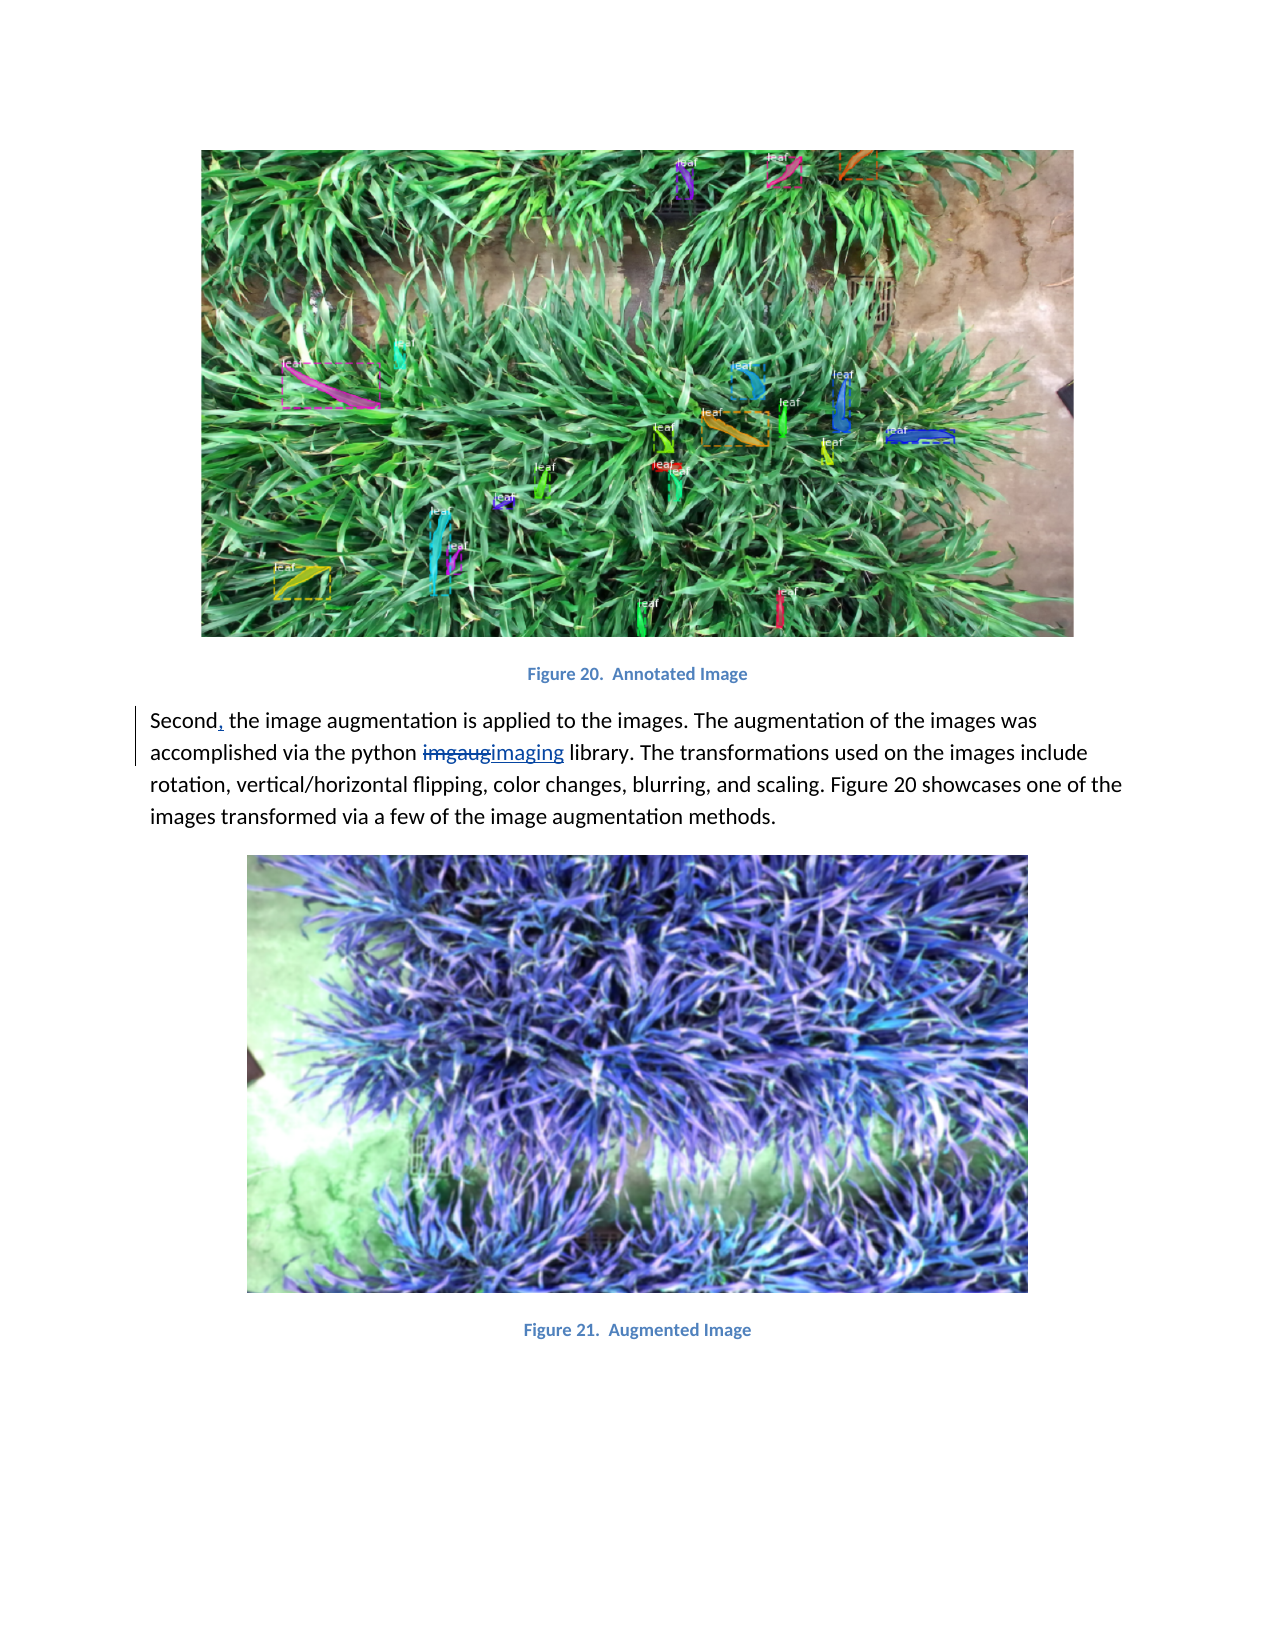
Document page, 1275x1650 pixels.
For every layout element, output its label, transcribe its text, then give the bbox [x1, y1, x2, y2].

picture [201, 150, 1074, 637]
text Second the image augmentation is applied to the images. The augmentation of the images was accomplished via the python library. The transformations used on the images include rotation, vertical/horizontal flipping, color changes, blurring, and scaling. Figure 20 showcases one of the images transformed via a few of the image augmentation methods. [150, 706, 1125, 830]
picture [247, 855, 1028, 1293]
